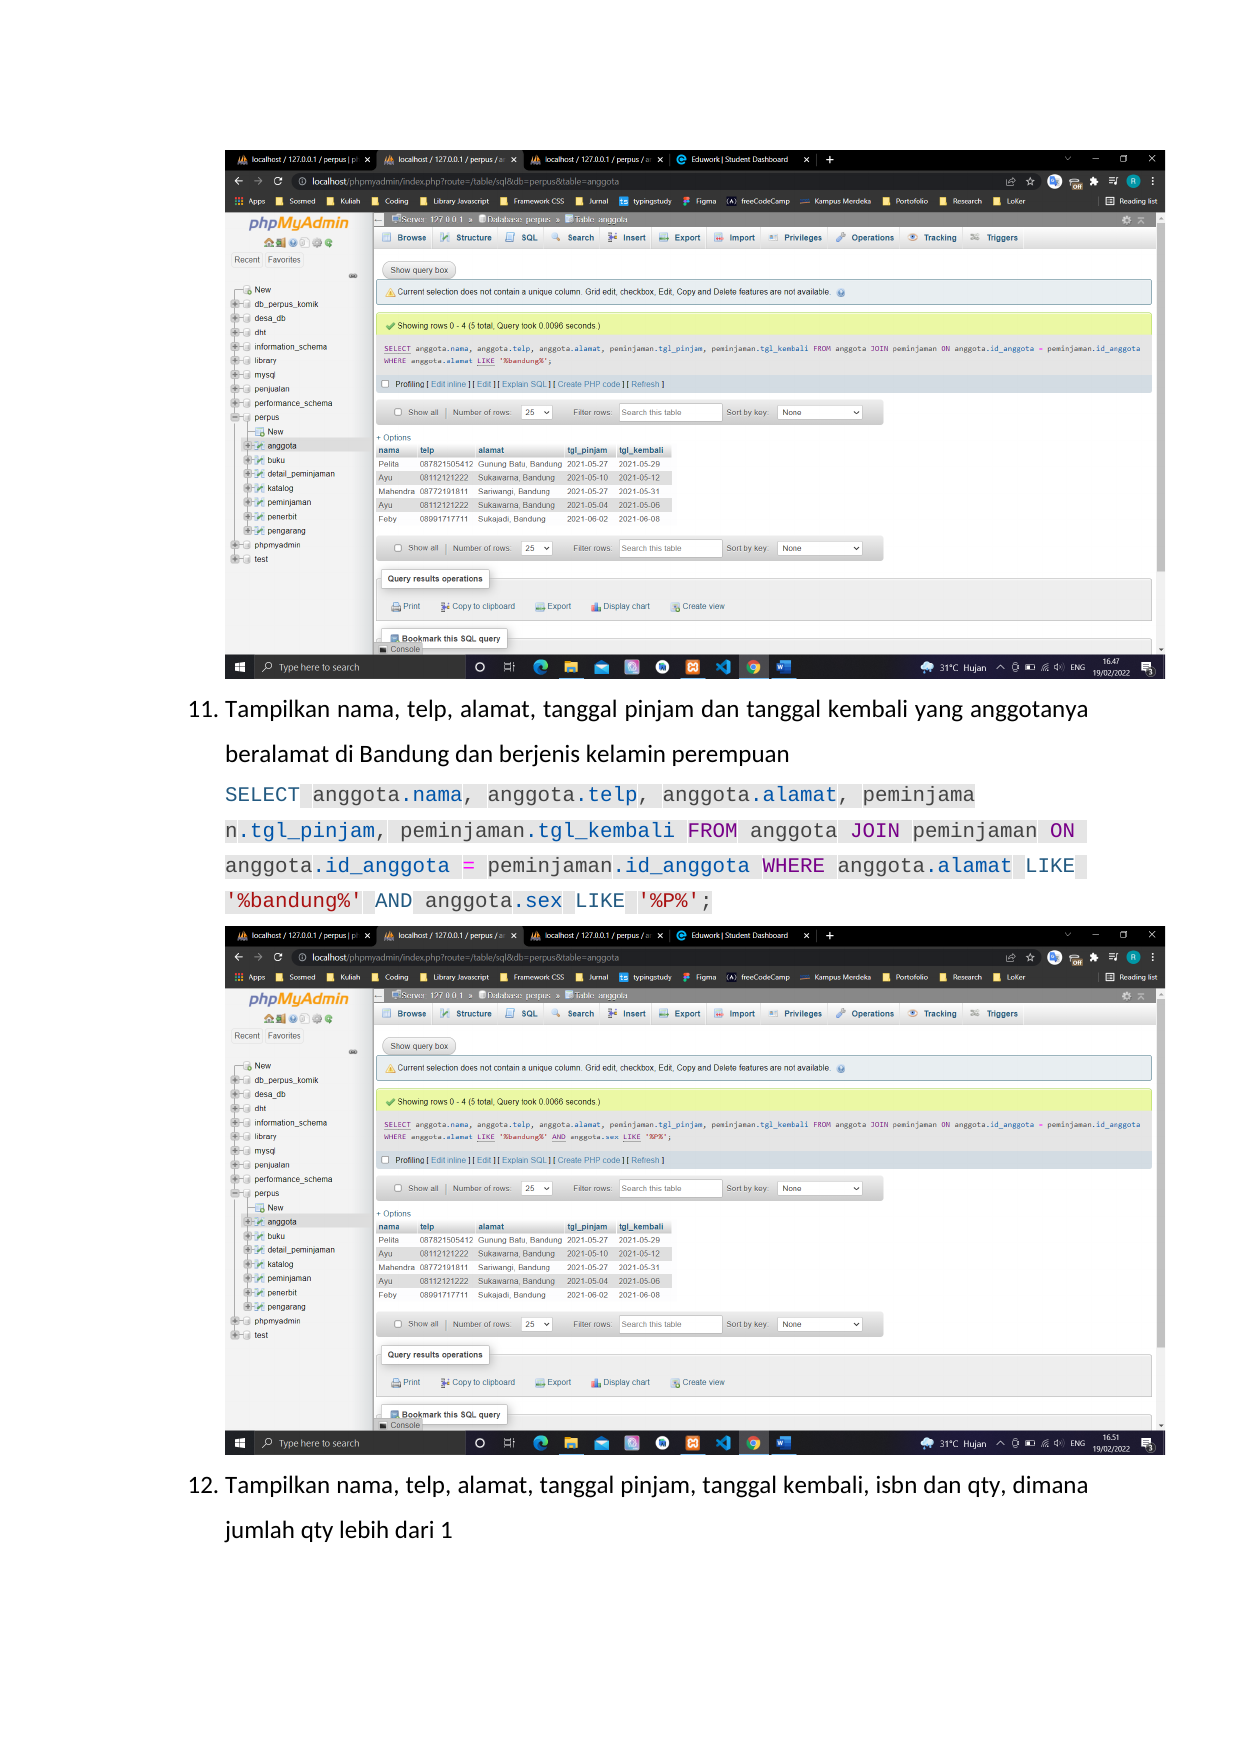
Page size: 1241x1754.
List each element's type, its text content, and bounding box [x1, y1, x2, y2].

list SELECT anggota.nama, anggota.telp, anggota.alamat, peminjaman.tgl_pinjam, peminjaman.tgl_kembali FROM anggota JOIN peminjaman ON anggota.id_anggota = peminjaman.id_anggota WHERE anggota.alamat LIKE '%bandung%' AND anggota.sex LIKE '%P%'; [225, 784, 1090, 914]
list Tampilkan nama, telp, alamat, tanggal pinjam, tanggal kembali, isbn dan qty, dimana jumlah qty lebih dari 1 [187, 1469, 1090, 1545]
picture [225, 150, 1166, 679]
list Tampilkan nama, telp, alamat, tanggal pinjam dan tanggal kembali yang anggotanya beralamat di Bandung dan berjenis kelamin perempuan [187, 693, 1090, 769]
picture [225, 926, 1166, 1455]
